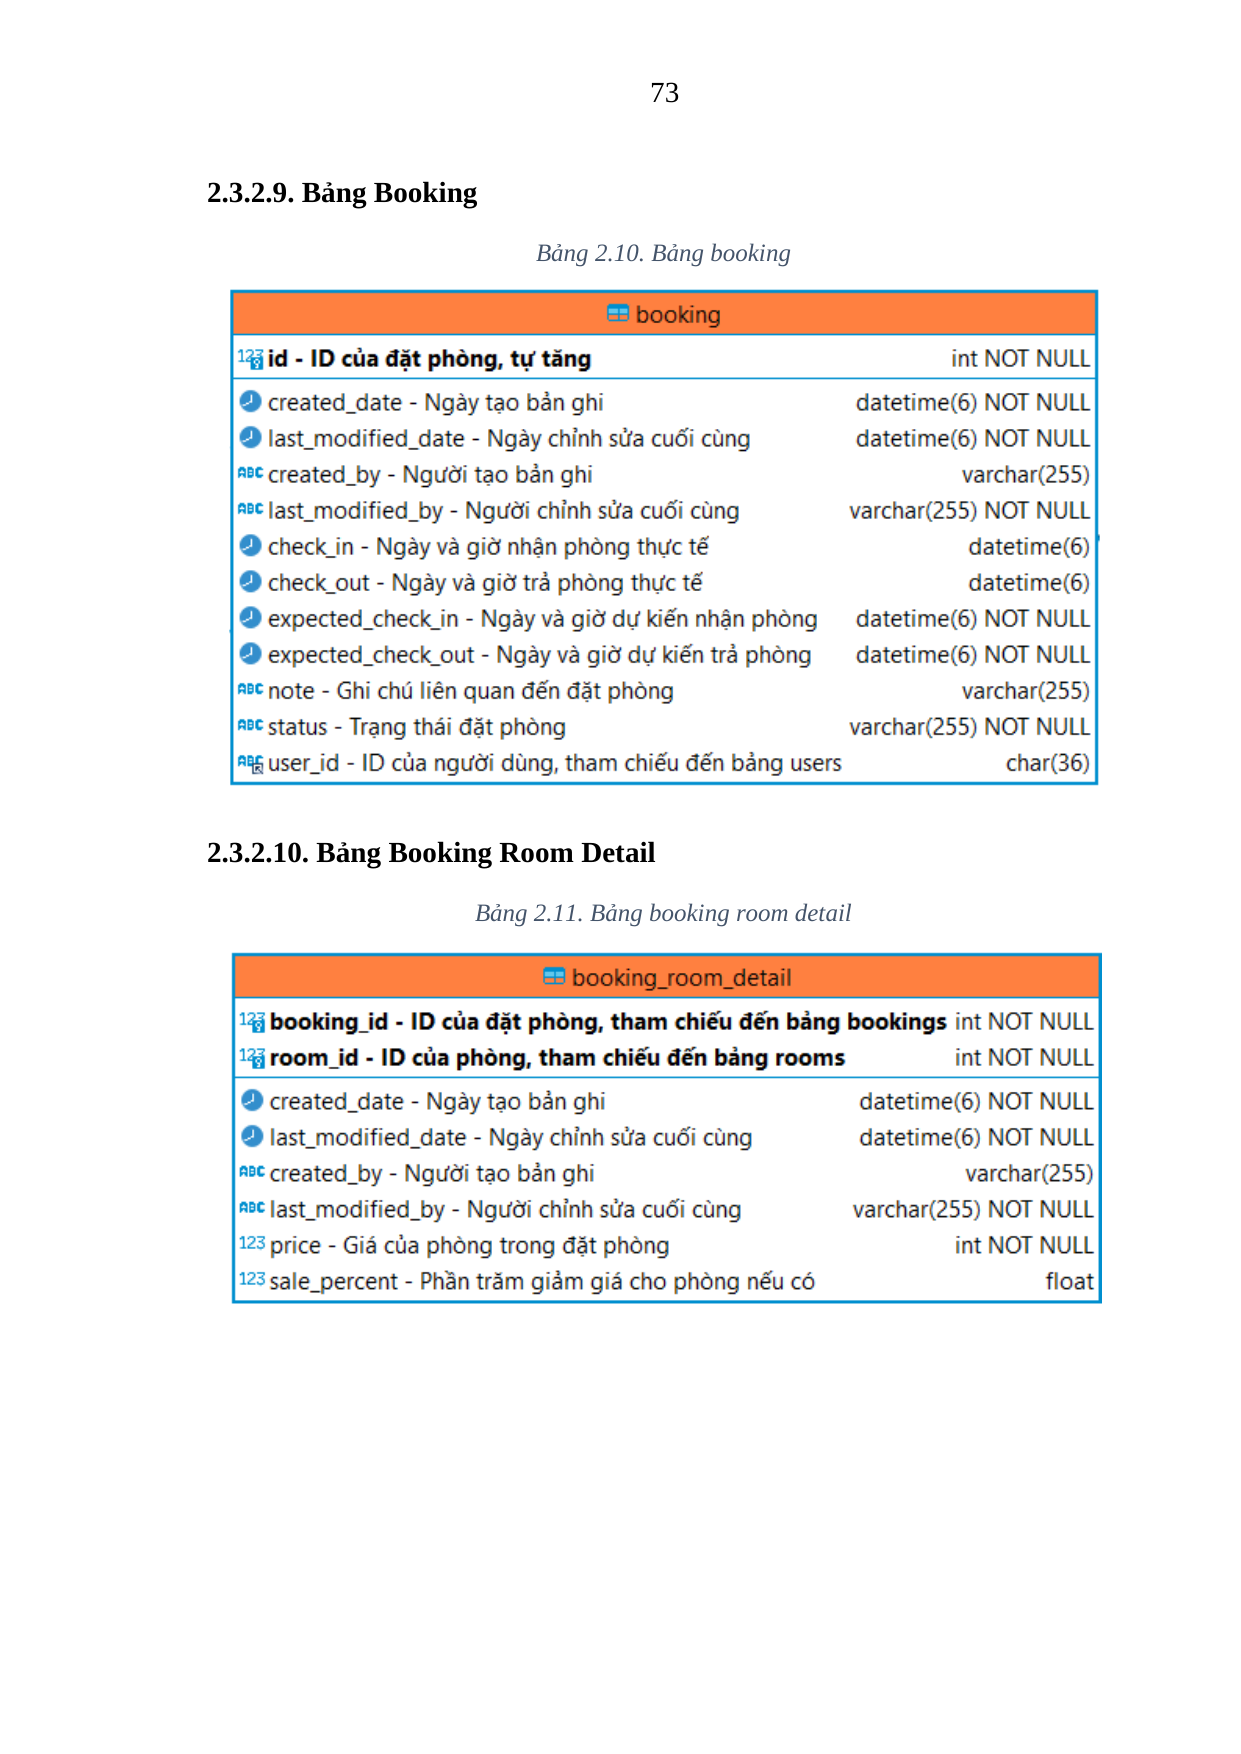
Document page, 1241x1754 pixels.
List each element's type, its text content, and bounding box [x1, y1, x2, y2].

subtitle Bảng Booking [207, 175, 1122, 209]
picture [234, 336, 1095, 782]
picture [229, 287, 1100, 790]
text Bảng 2.10. Bảng booking [207, 238, 1122, 267]
picture [235, 999, 1098, 1300]
picture [235, 956, 1098, 996]
subtitle Bảng Booking Room Detail [207, 835, 1122, 869]
picture [234, 293, 1095, 333]
text Bảng 2.11. Bảng booking room detail [207, 898, 1122, 927]
picture [226, 947, 1102, 1310]
